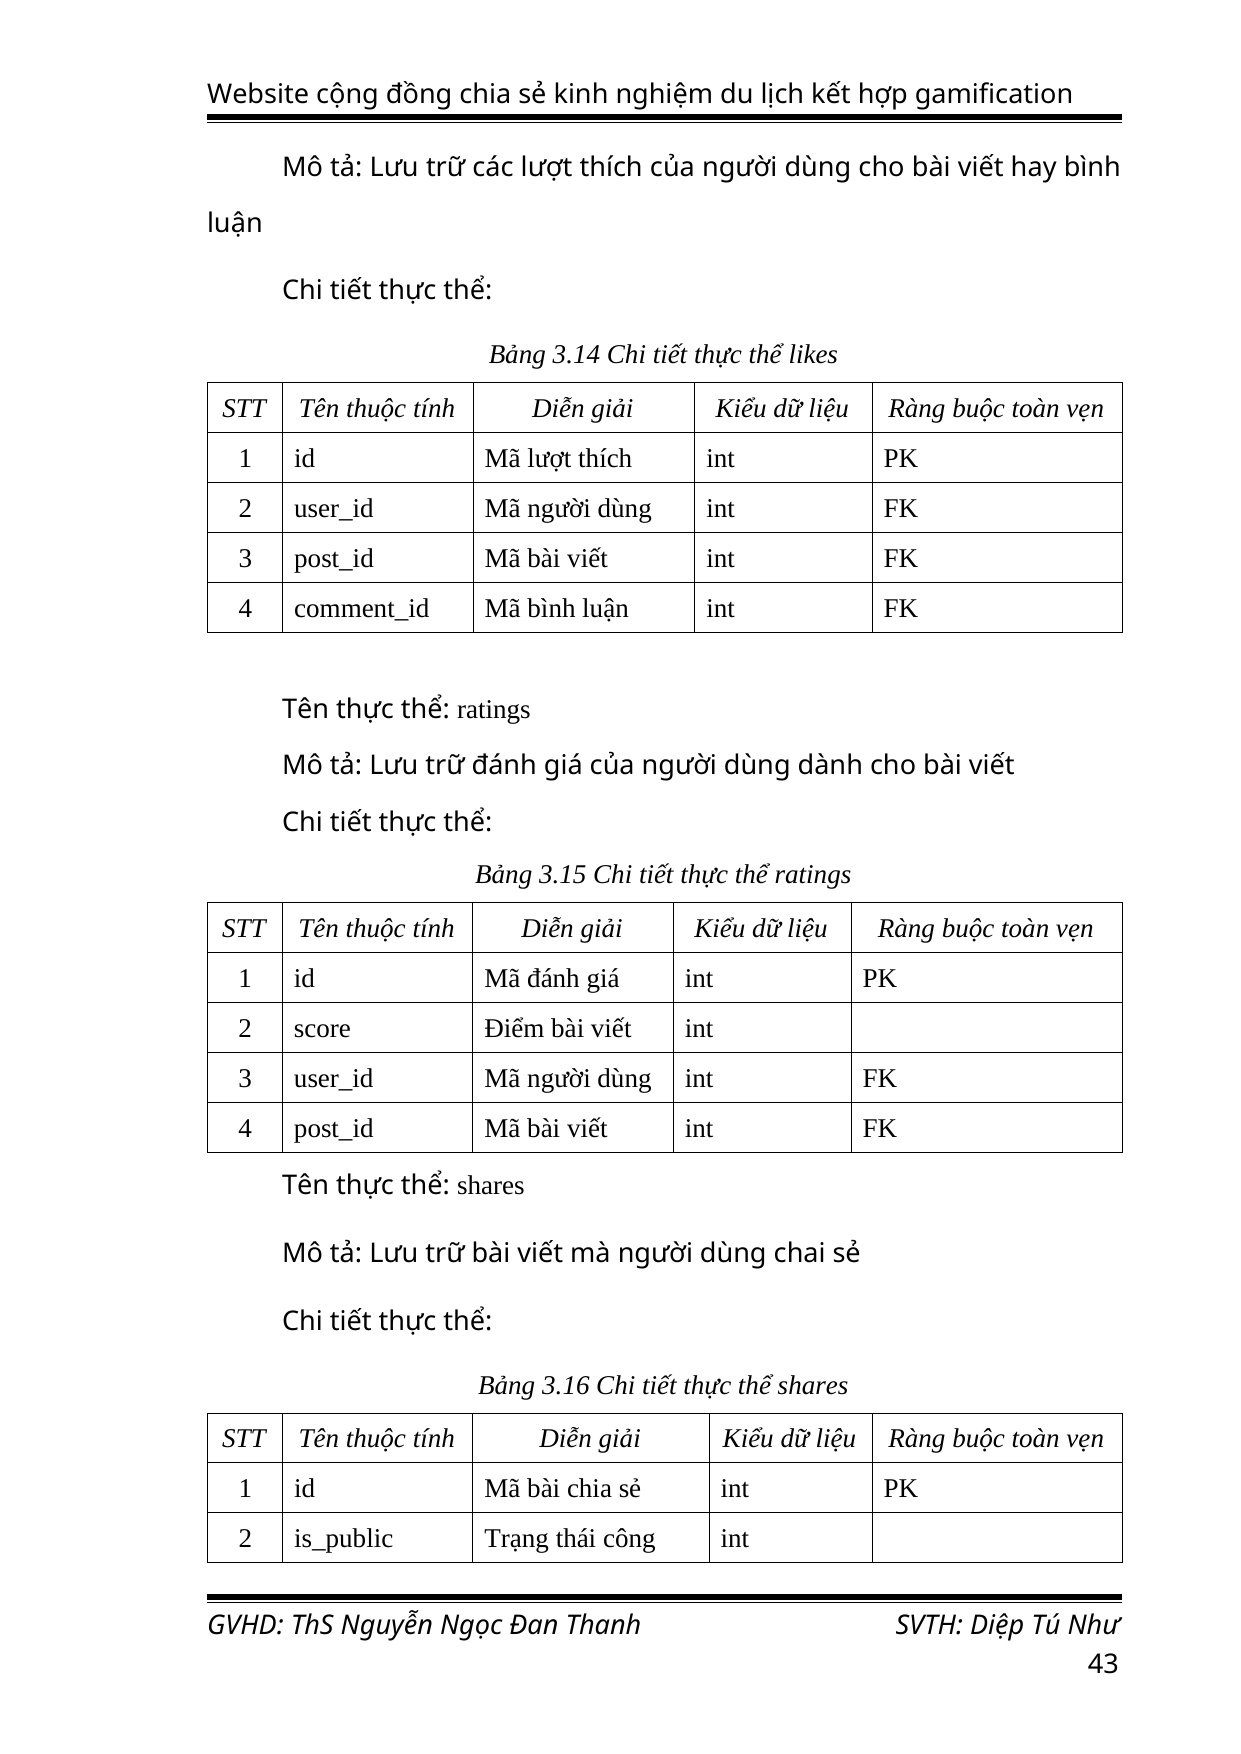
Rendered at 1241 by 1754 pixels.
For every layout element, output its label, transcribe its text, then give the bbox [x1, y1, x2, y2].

table_cell Mã bình luận [474, 583, 694, 632]
table_cell 1 [208, 433, 282, 482]
table_cell 1 [208, 1463, 282, 1512]
table_header STT [208, 903, 282, 952]
table_header Ràng buộc toàn vẹn [852, 903, 1122, 952]
table_cell int [710, 1513, 872, 1562]
text Chi tiết thực thể: [207, 1301, 1122, 1338]
table_cell int [710, 1463, 872, 1512]
table_header STT [208, 1414, 282, 1462]
table_cell [873, 1513, 1122, 1562]
table_cell user_id [283, 483, 473, 532]
table_cell PK [873, 433, 1122, 482]
table_header Kiểu dữ liệu [710, 1414, 872, 1462]
table_cell 2 [208, 1003, 282, 1052]
table_header Ràng buộc toàn vẹn [873, 1414, 1122, 1462]
table_cell id [283, 1463, 472, 1512]
text Chi tiết thực thể: [207, 271, 1122, 308]
text Tên thực thể: shares [207, 1165, 1122, 1202]
table_cell FK [873, 483, 1122, 532]
table_cell Mã bài viết [474, 533, 694, 582]
table_cell int [695, 533, 872, 582]
table_cell Mã lượt thích [474, 433, 694, 482]
table_header Kiểu dữ liệu [695, 383, 872, 432]
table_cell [473, 1513, 709, 1562]
table_cell Mã người dùng [474, 483, 694, 532]
table_cell int [674, 1053, 851, 1102]
table_cell id [283, 433, 473, 482]
table_header Tên thuộc tính [283, 383, 473, 432]
text Chi tiết thực thể: [207, 802, 1122, 839]
table_cell is_public [283, 1513, 472, 1562]
table_cell Mã đánh giá [473, 953, 673, 1002]
table_header Diễn giải [474, 383, 694, 432]
table_header STT [208, 383, 282, 432]
table_header Tên thuộc tính [283, 903, 472, 952]
text Mô tả: Lưu trữ các lượt thích của người dùng cho bài viết hay bình luận [207, 148, 1122, 240]
table_cell comment_id [283, 583, 473, 632]
table_cell PK [852, 953, 1122, 1002]
table_cell 1 [208, 953, 282, 1002]
table_cell PK [873, 1463, 1122, 1512]
table_cell post_id [283, 533, 473, 582]
table_cell user_id [283, 1053, 472, 1102]
table_cell id [283, 953, 472, 1002]
text Bảng 3.15 Chi tiết thực thể ratings [207, 859, 1122, 890]
table_cell Mã người dùng [473, 1053, 673, 1102]
table_cell FK [852, 1053, 1122, 1102]
table_cell score [283, 1003, 472, 1052]
table_cell 2 [208, 1513, 282, 1562]
table_cell 4 [208, 1103, 282, 1152]
table_header Kiểu dữ liệu [674, 903, 851, 952]
table_header Diễn giải [473, 1414, 709, 1462]
table_cell FK [873, 583, 1122, 632]
table_cell Mã bài viết [473, 1103, 673, 1152]
text Mô tả: Lưu trữ bài viết mà người dùng chai sẻ [207, 1233, 1122, 1270]
table_cell int [674, 953, 851, 1002]
table_cell int [674, 1103, 851, 1152]
table_header Ràng buộc toàn vẹn [873, 383, 1122, 432]
text Bảng 3.14 Chi tiết thực thể likes [207, 339, 1122, 370]
table_cell 4 [208, 583, 282, 632]
table_cell 2 [208, 483, 282, 532]
table_header Tên thuộc tính [283, 1414, 472, 1462]
table_cell int [674, 1003, 851, 1052]
table_cell 3 [208, 533, 282, 582]
table_cell int [695, 583, 872, 632]
table_header Diễn giải [473, 903, 673, 952]
table_cell Mã bài chia sẻ [473, 1463, 709, 1512]
table_cell Điểm bài viết [473, 1003, 673, 1052]
table_cell [852, 1003, 1122, 1052]
text Mô tả: Lưu trữ đánh giá của người dùng dành cho bài viết [207, 746, 1122, 783]
table_cell int [695, 433, 872, 482]
table_cell FK [852, 1103, 1122, 1152]
text Tên thực thể: ratings [207, 689, 1122, 726]
table_cell FK [873, 533, 1122, 582]
table_cell 3 [208, 1053, 282, 1102]
table_cell post_id [283, 1103, 472, 1152]
table_cell int [695, 483, 872, 532]
text Bảng 3.16 Chi tiết thực thể shares [207, 1369, 1122, 1400]
